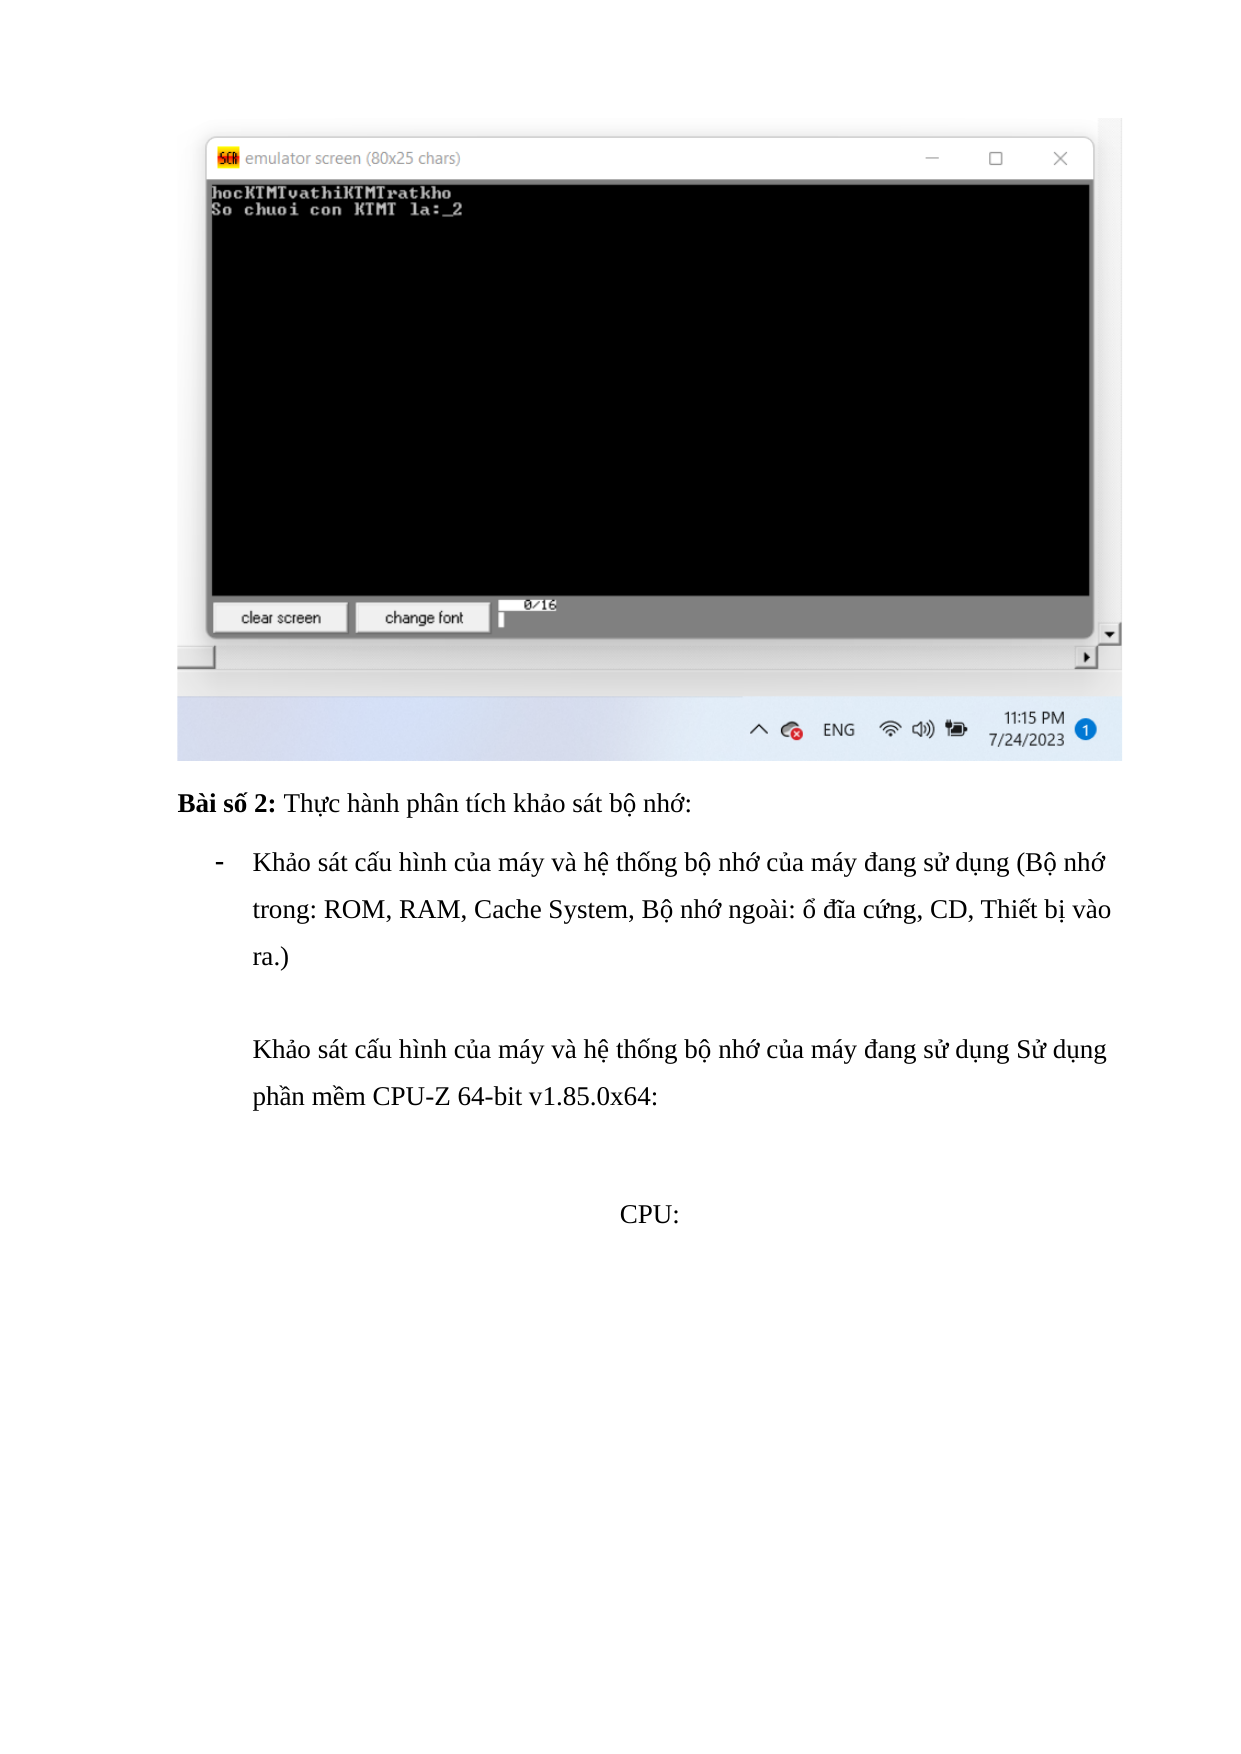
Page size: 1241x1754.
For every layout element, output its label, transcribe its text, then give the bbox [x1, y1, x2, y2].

picture [177, 118, 1123, 761]
text CPU: [177, 1198, 1122, 1229]
text Bài số 2: Thực hành phân tích khảo sát bộ nhớ: [177, 787, 1122, 818]
list Khảo sát cấu hình của máy và hệ thống bộ nhớ của máy đang sử dụng (Bộ nhớ trong: ROM, RAM, Cache System, Bộ nhớ ngoài: ổ đĩa cứng, CD, Thiết bị vào ra.) [215, 846, 1122, 971]
list Khảo sát cấu hình của máy và hệ thống bộ nhớ của máy đang sử dụng Sử dụng phần mềm CPU-Z 64-bit v1.85.0x64: [252, 1033, 1122, 1111]
